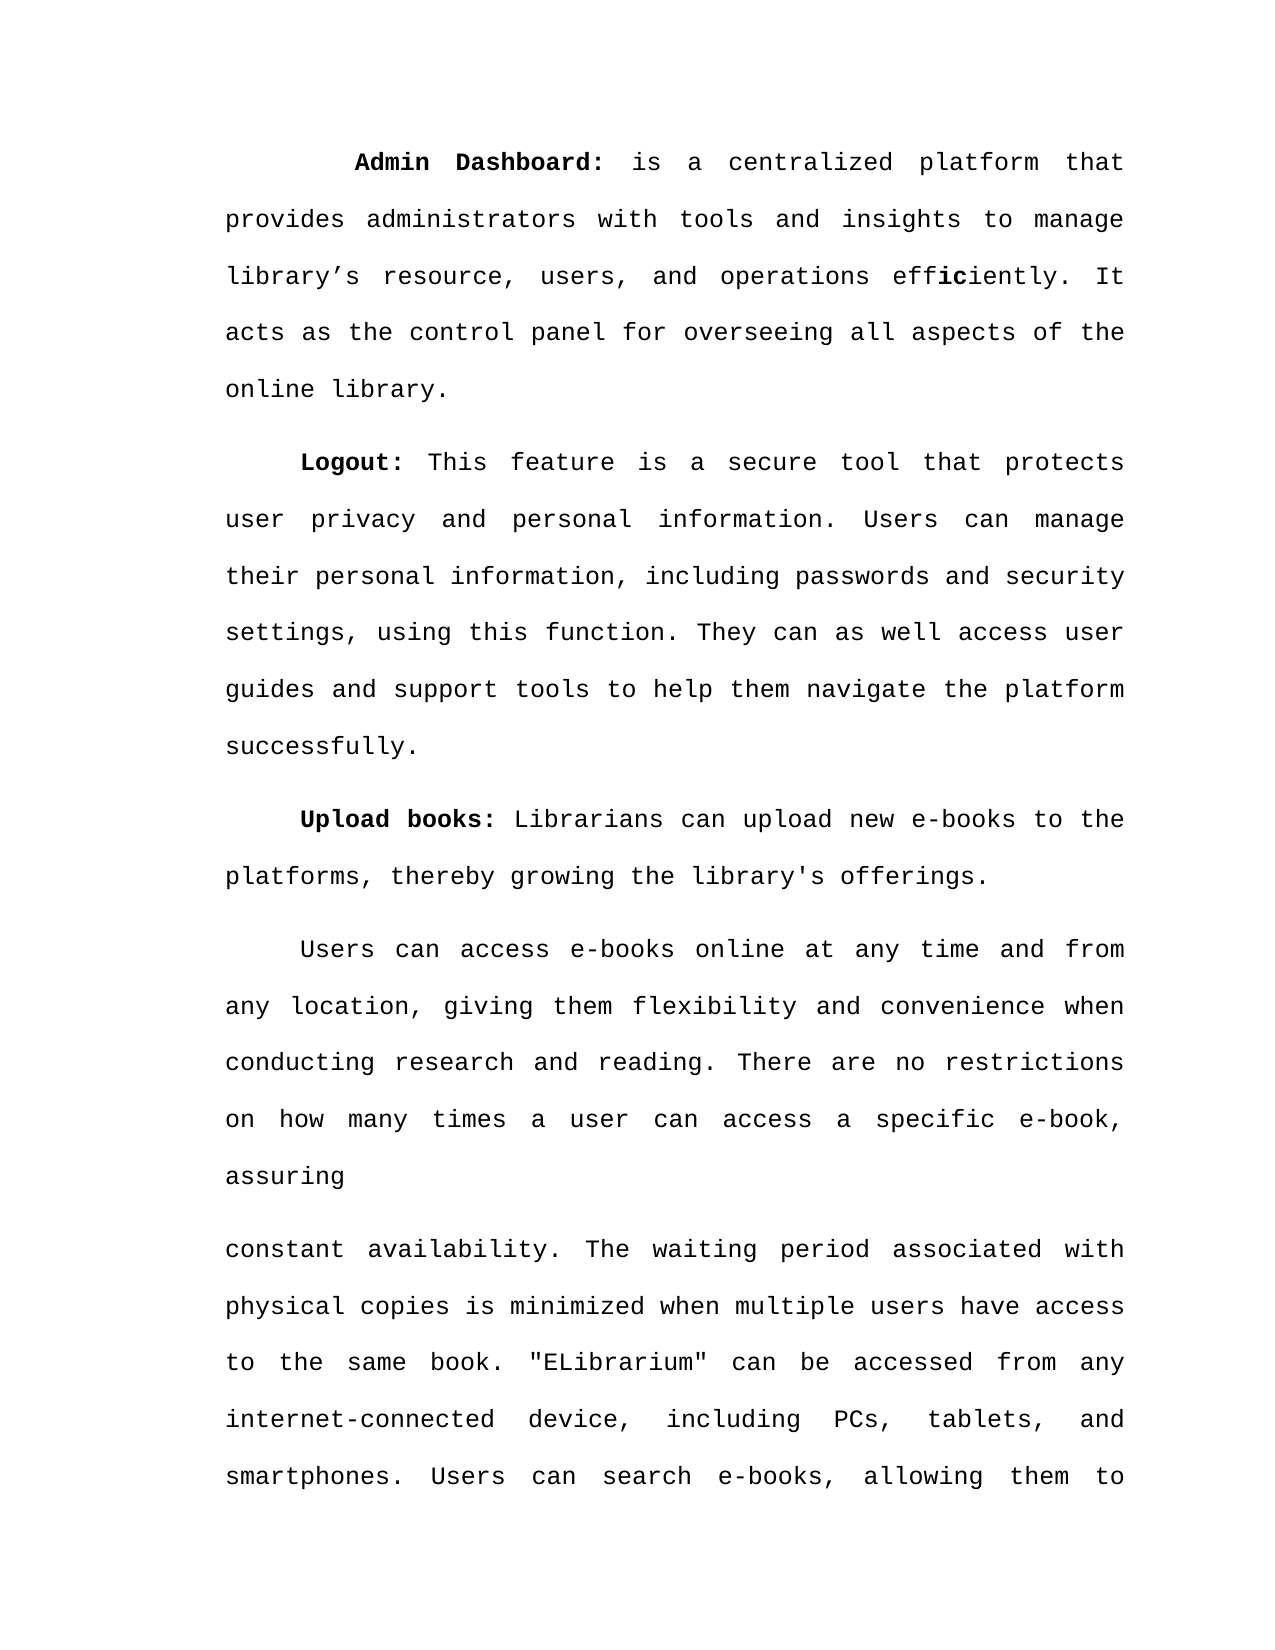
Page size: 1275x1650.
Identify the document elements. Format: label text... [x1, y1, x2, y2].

text Users can access e-books online at any time and from any location, giving them flexibility and convenience when conducting research and reading. There are no restrictions on how many times a user can access a specific e-book, assuring [225, 937, 1125, 1192]
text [225, 1237, 1125, 1492]
text Admin Dashboard: is a centralized platform that provides administrators with tools and insights to manage library’s resource, users, and operations efficiently. It acts as the control panel for overseeing all aspects of the online library. [225, 150, 1125, 405]
text Upload books: Librarians can upload new e-books to the platforms, thereby growing the library's offerings. [225, 807, 1125, 892]
text Logout: This feature is a secure tool that protects user privacy and personal information. Users can manage their personal information, including passwords and security settings, using this function. They can as well access user guides and support tools to help them navigate the platform successfully. [225, 450, 1125, 762]
